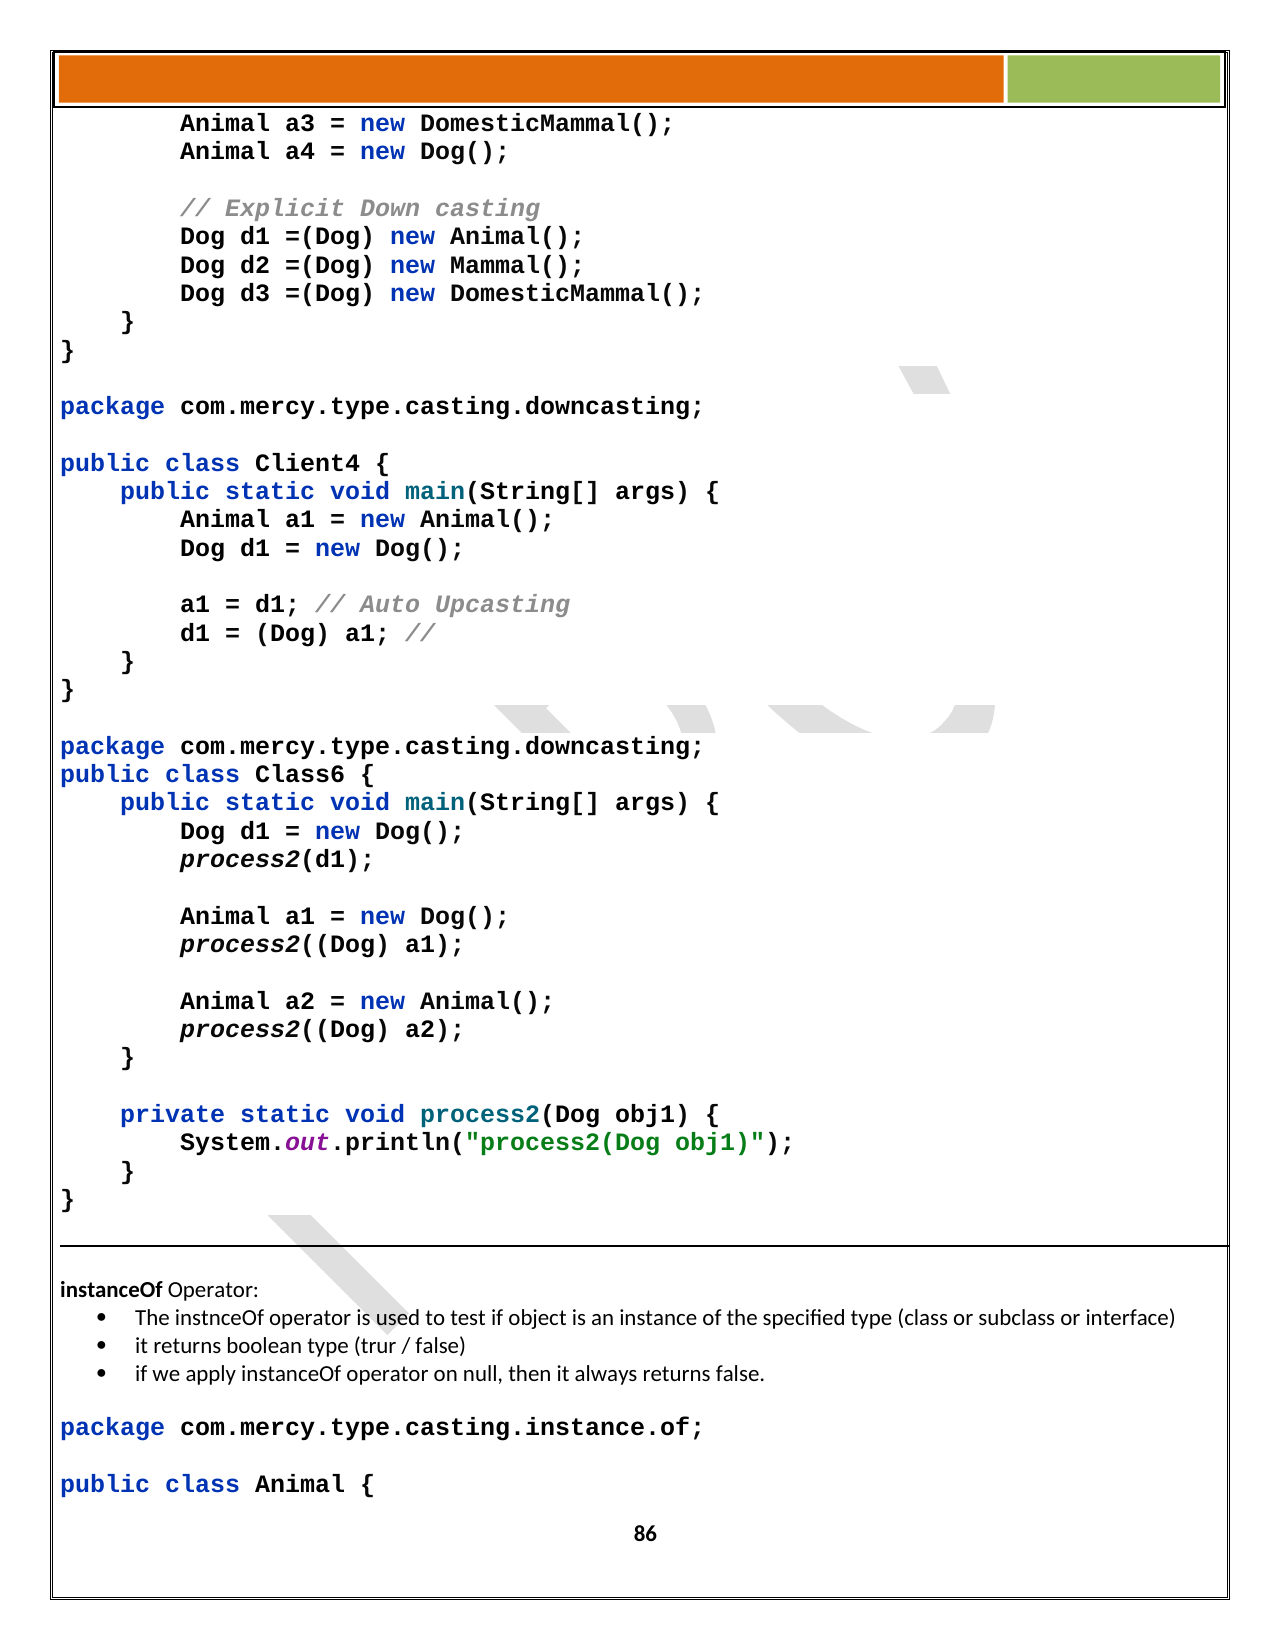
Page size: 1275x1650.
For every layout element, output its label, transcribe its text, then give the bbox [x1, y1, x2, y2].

text package com.mercy.type.casting.downcasting; [60, 733, 1227, 762]
text public class Class6 { public static void main(String[] args) { Dog d1 = new Dog(); process2(d1); Animal a1 = new Dog(); process2((Dog) a1); Animal a2 = new Animal(); process2((Dog) a2); } private static void process2(Dog obj1) { System.out.println("process2(Dog obj1)"); } } [60, 762, 1227, 1215]
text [60, 1415, 1227, 1500]
list if we apply instanceOf operator on null, then it always returns false. [97, 1359, 1227, 1387]
list it returns boolean type (trur / false) [97, 1331, 1227, 1359]
text package com.mercy.type.casting.downcasting; public class Client4 { public static void main(String[] args) { Animal a1 = new Animal(); Dog d1 = new Dog(); a1 = d1; // Auto Upcasting d1 = (Dog) a1; // } } [60, 394, 1227, 705]
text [60, 111, 1227, 366]
text instanceOf Operator: [60, 1275, 1227, 1303]
list The instnceOf operator is used to test if object is an instance of the specified type (class or subclass or interface) [97, 1303, 1227, 1331]
